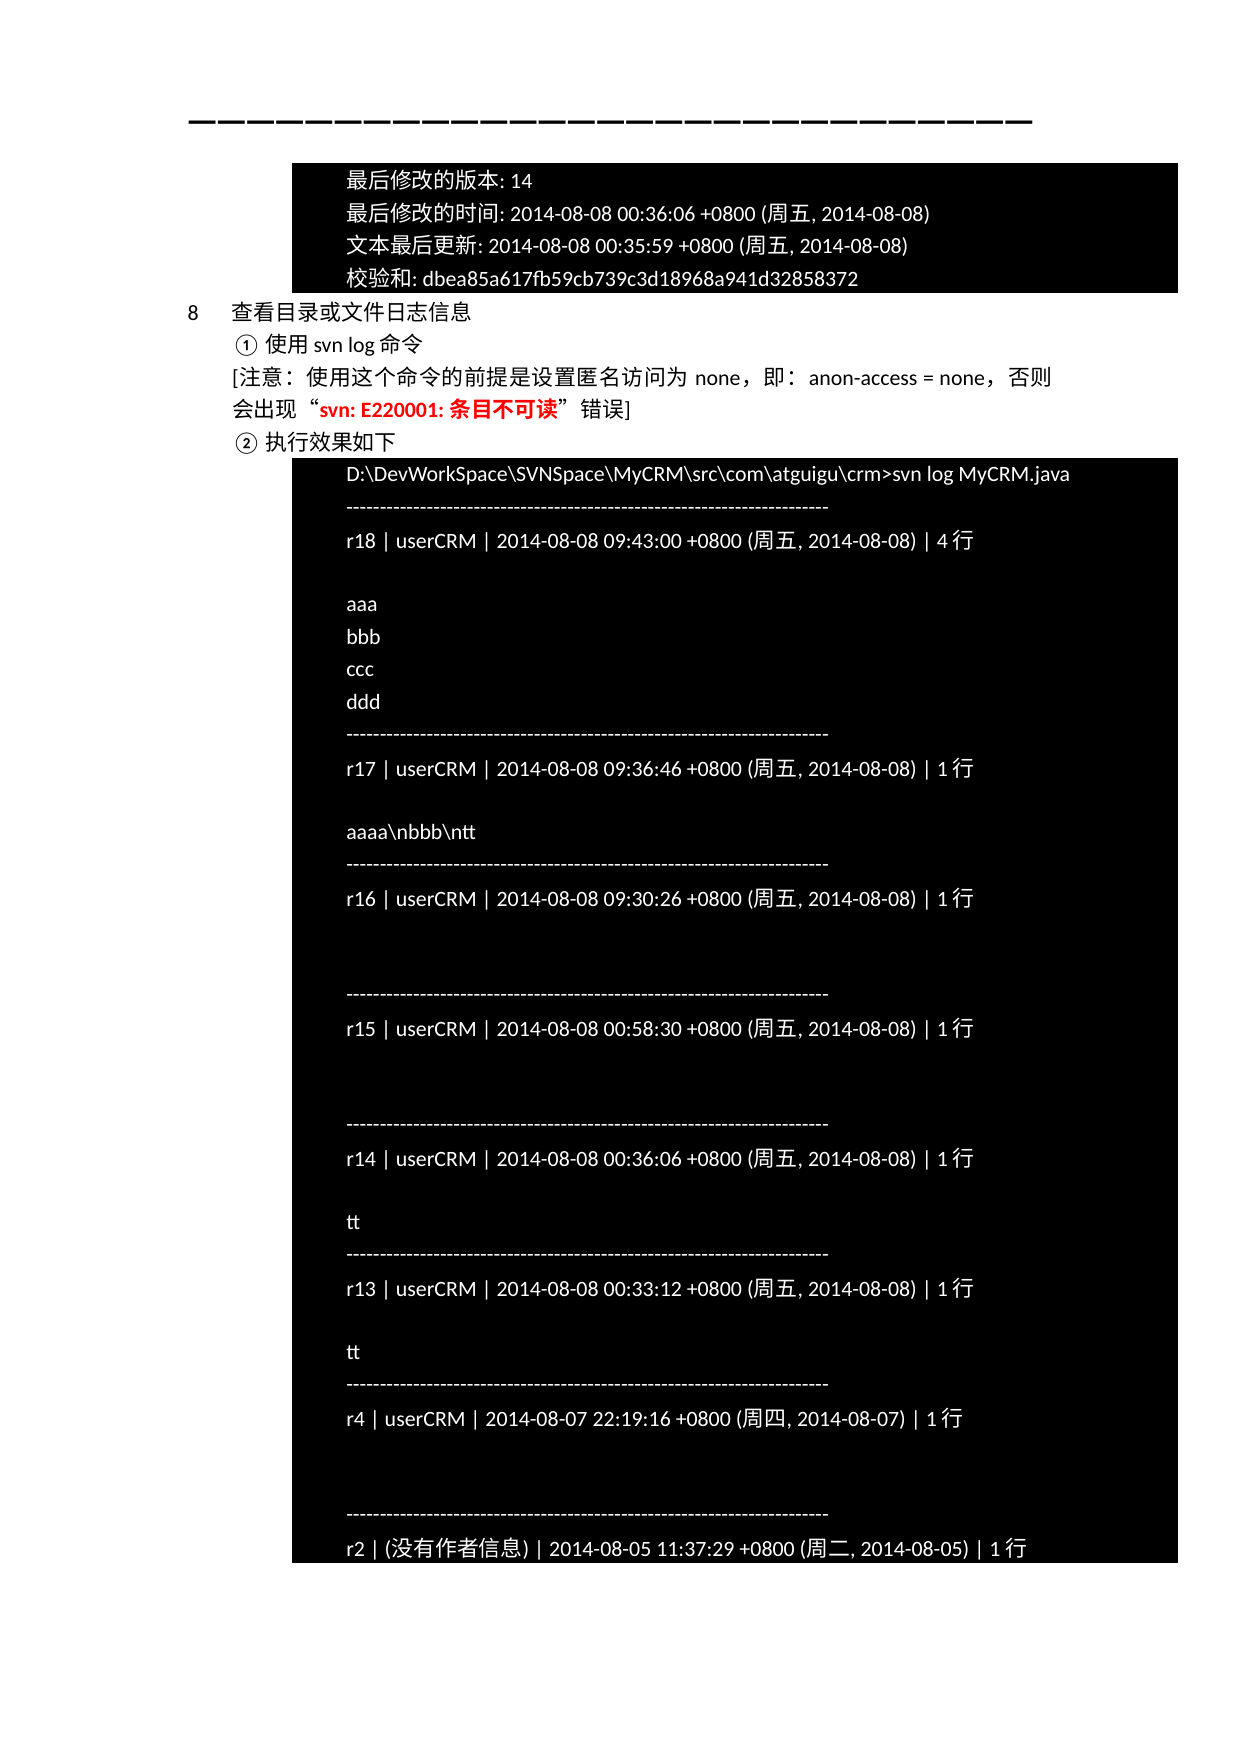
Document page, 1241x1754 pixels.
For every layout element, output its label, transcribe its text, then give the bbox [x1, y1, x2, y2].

list 查看目录或文件日志信息 [187, 294, 1053, 327]
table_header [292, 458, 1178, 1563]
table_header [292, 163, 1178, 293]
list ①使用svn log命令 [232, 327, 1053, 359]
list ②执行效果如下 [232, 424, 1053, 457]
list [注意：使用这个命令的前提是设置匿名访问为none，即：anon-access = none，否则会出现“svn: E220001: 条目不可读”错误] [232, 359, 1053, 424]
